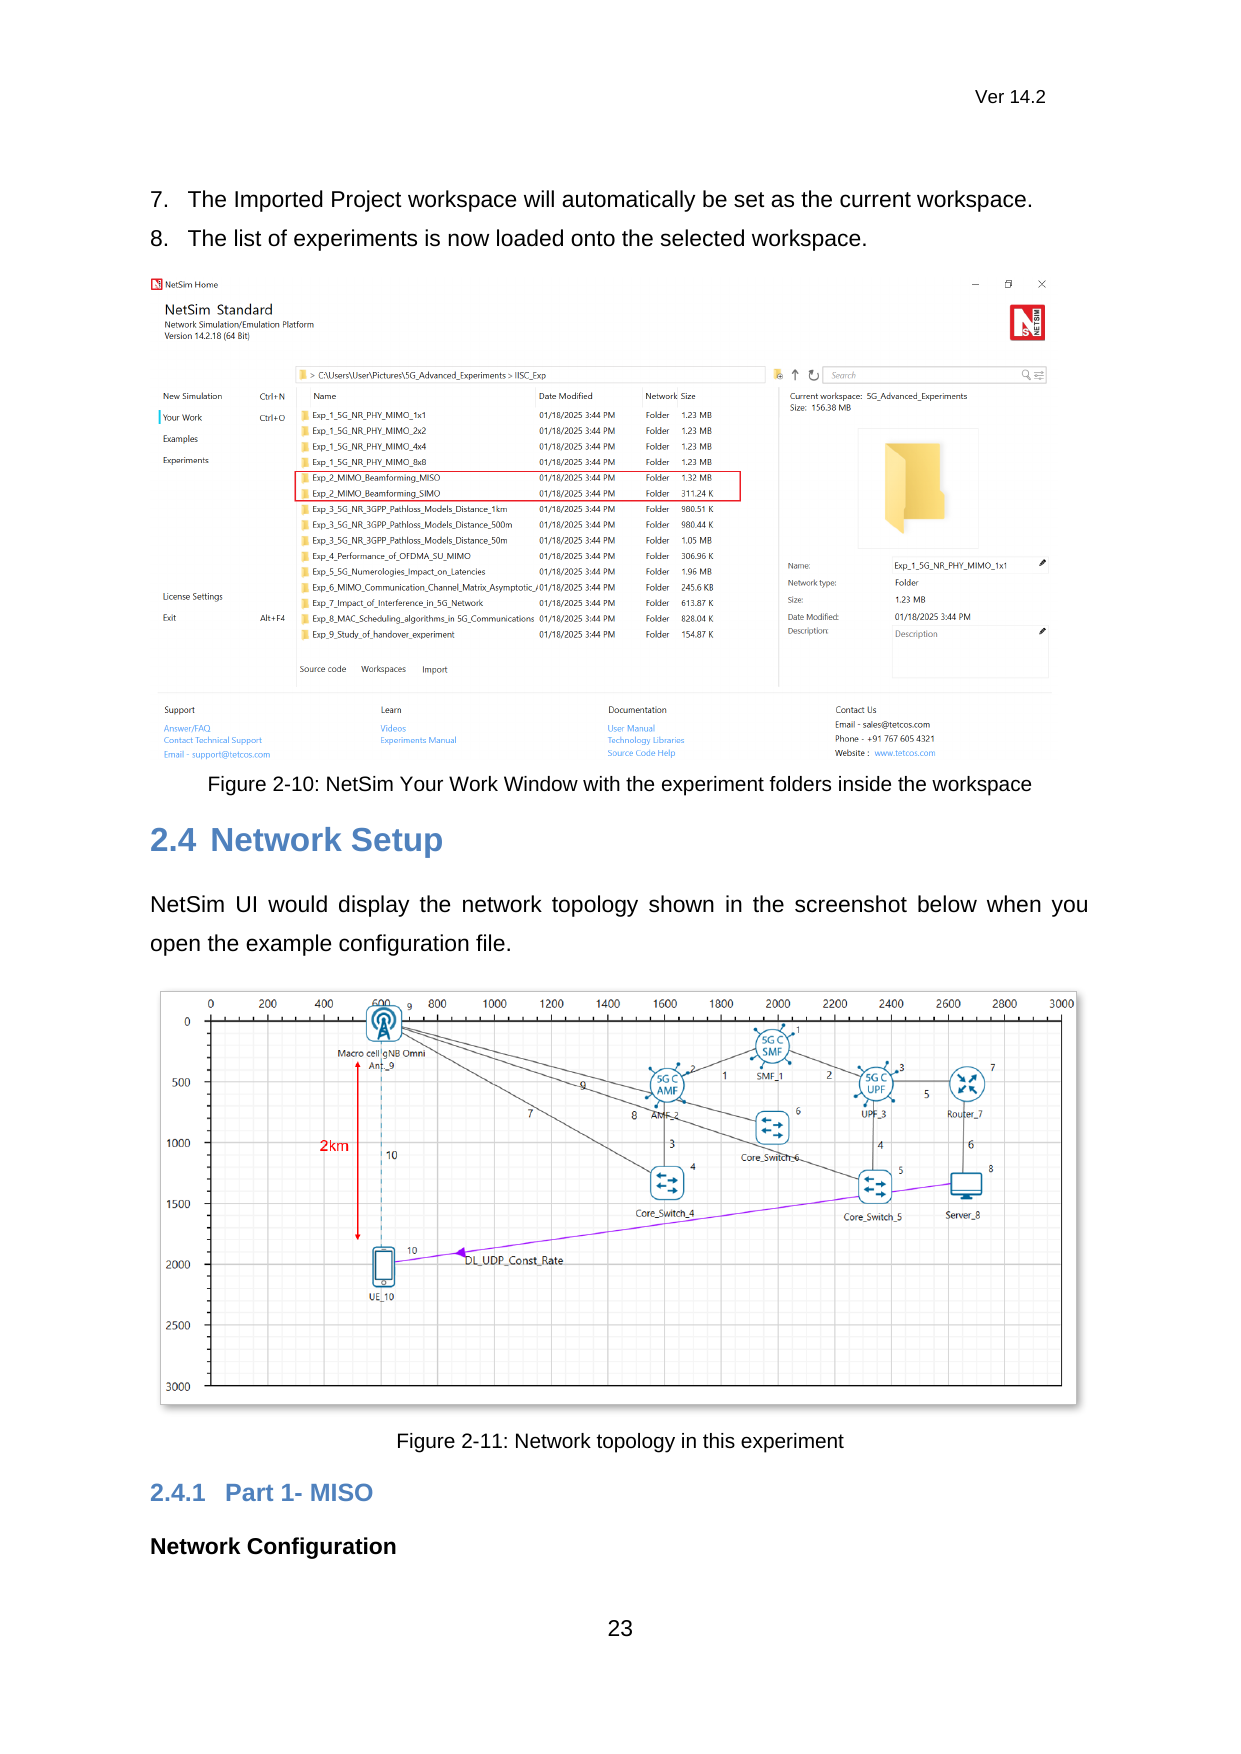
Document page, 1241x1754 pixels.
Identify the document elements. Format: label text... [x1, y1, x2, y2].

subtitle Network Setup [150, 821, 1090, 859]
text Network Configuration [150, 1533, 1090, 1559]
picture [161, 992, 1076, 1404]
picture [150, 277, 1059, 760]
text NetSim UI would display the network topology shown in the screenshot below when you open the example configuration file. [150, 891, 1090, 956]
subtitle Part 1- MISO [150, 1477, 1090, 1506]
list The Imported Project workspace will automatically be set as the current workspace. [150, 186, 1090, 212]
list The list of experiments is now loaded onto the selected workspace. [150, 225, 1090, 251]
